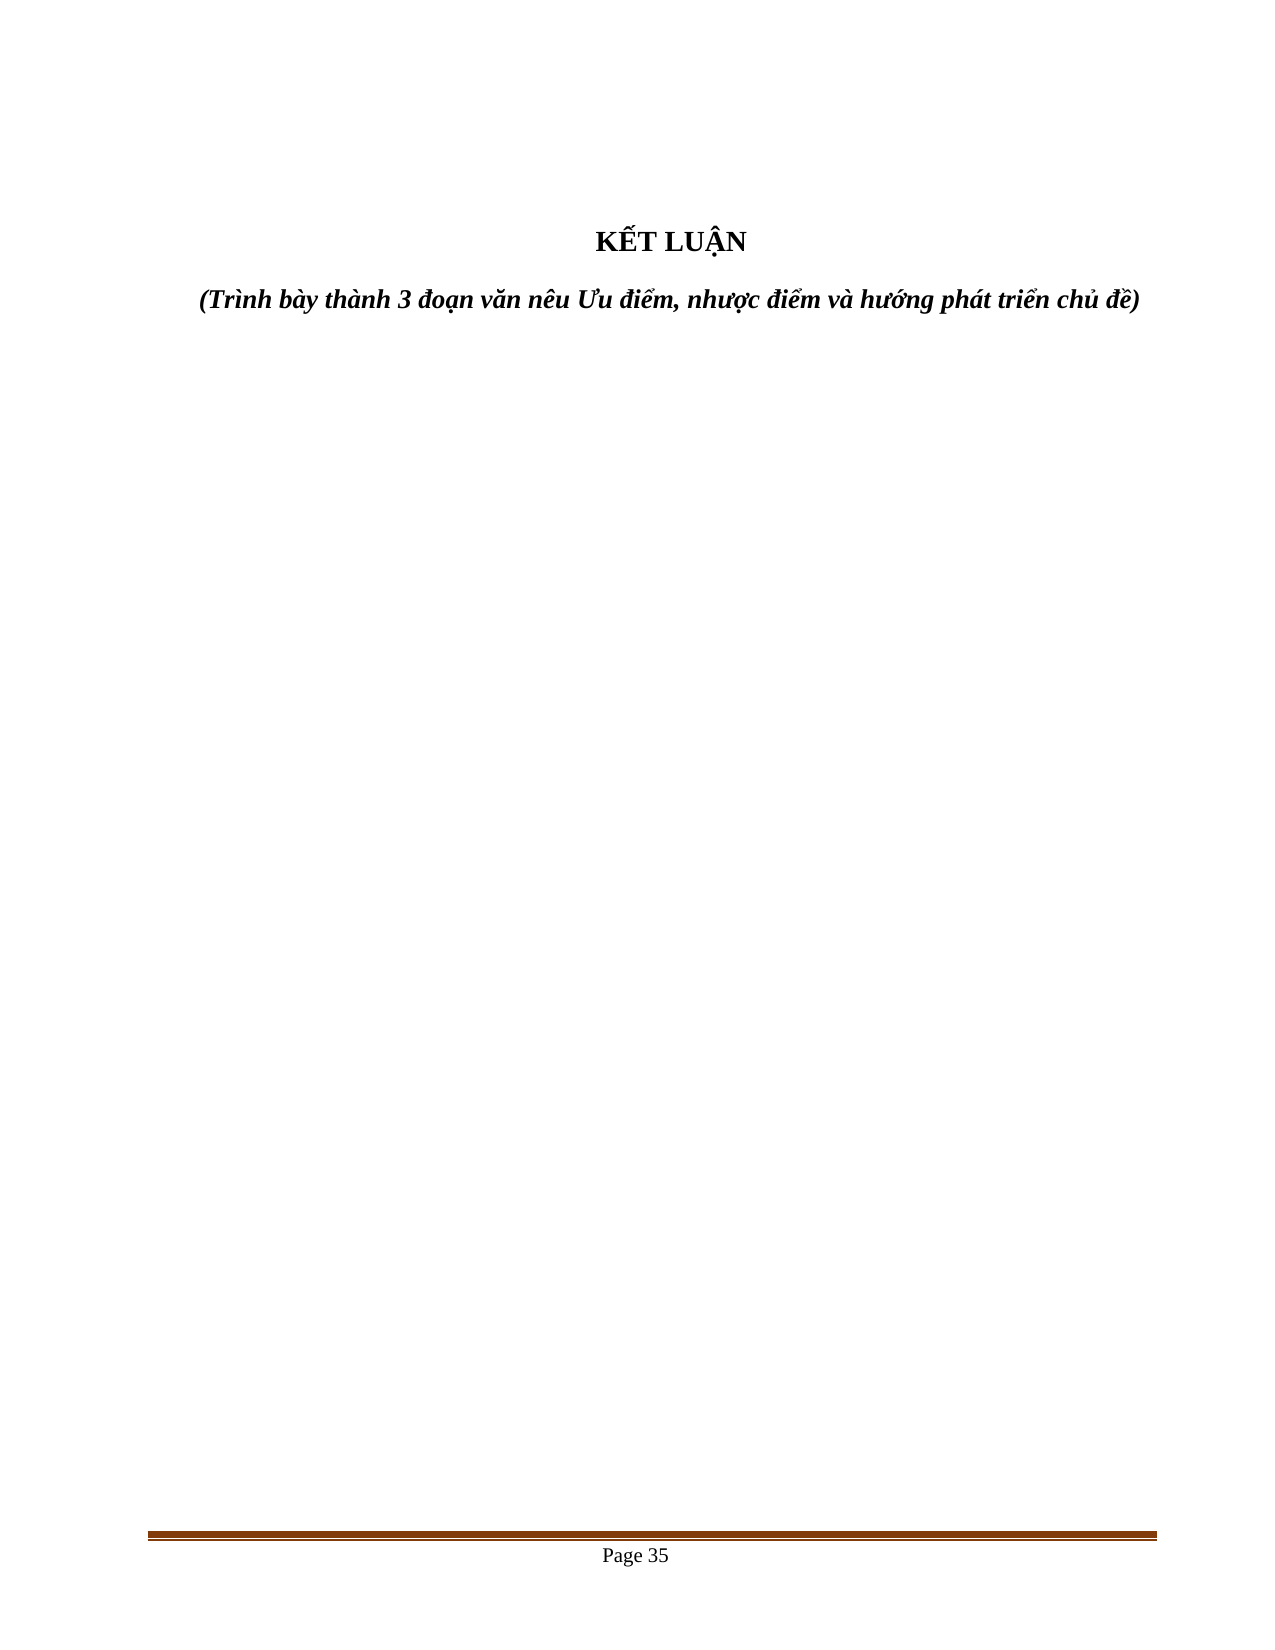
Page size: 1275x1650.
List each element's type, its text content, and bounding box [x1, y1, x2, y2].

text (Trình bày thành 3 đoạn văn nêu Ưu điểm, nhược điểm và hướng phát triển chủ đề) [148, 283, 1157, 314]
text KẾT LUẬN [148, 224, 1157, 257]
